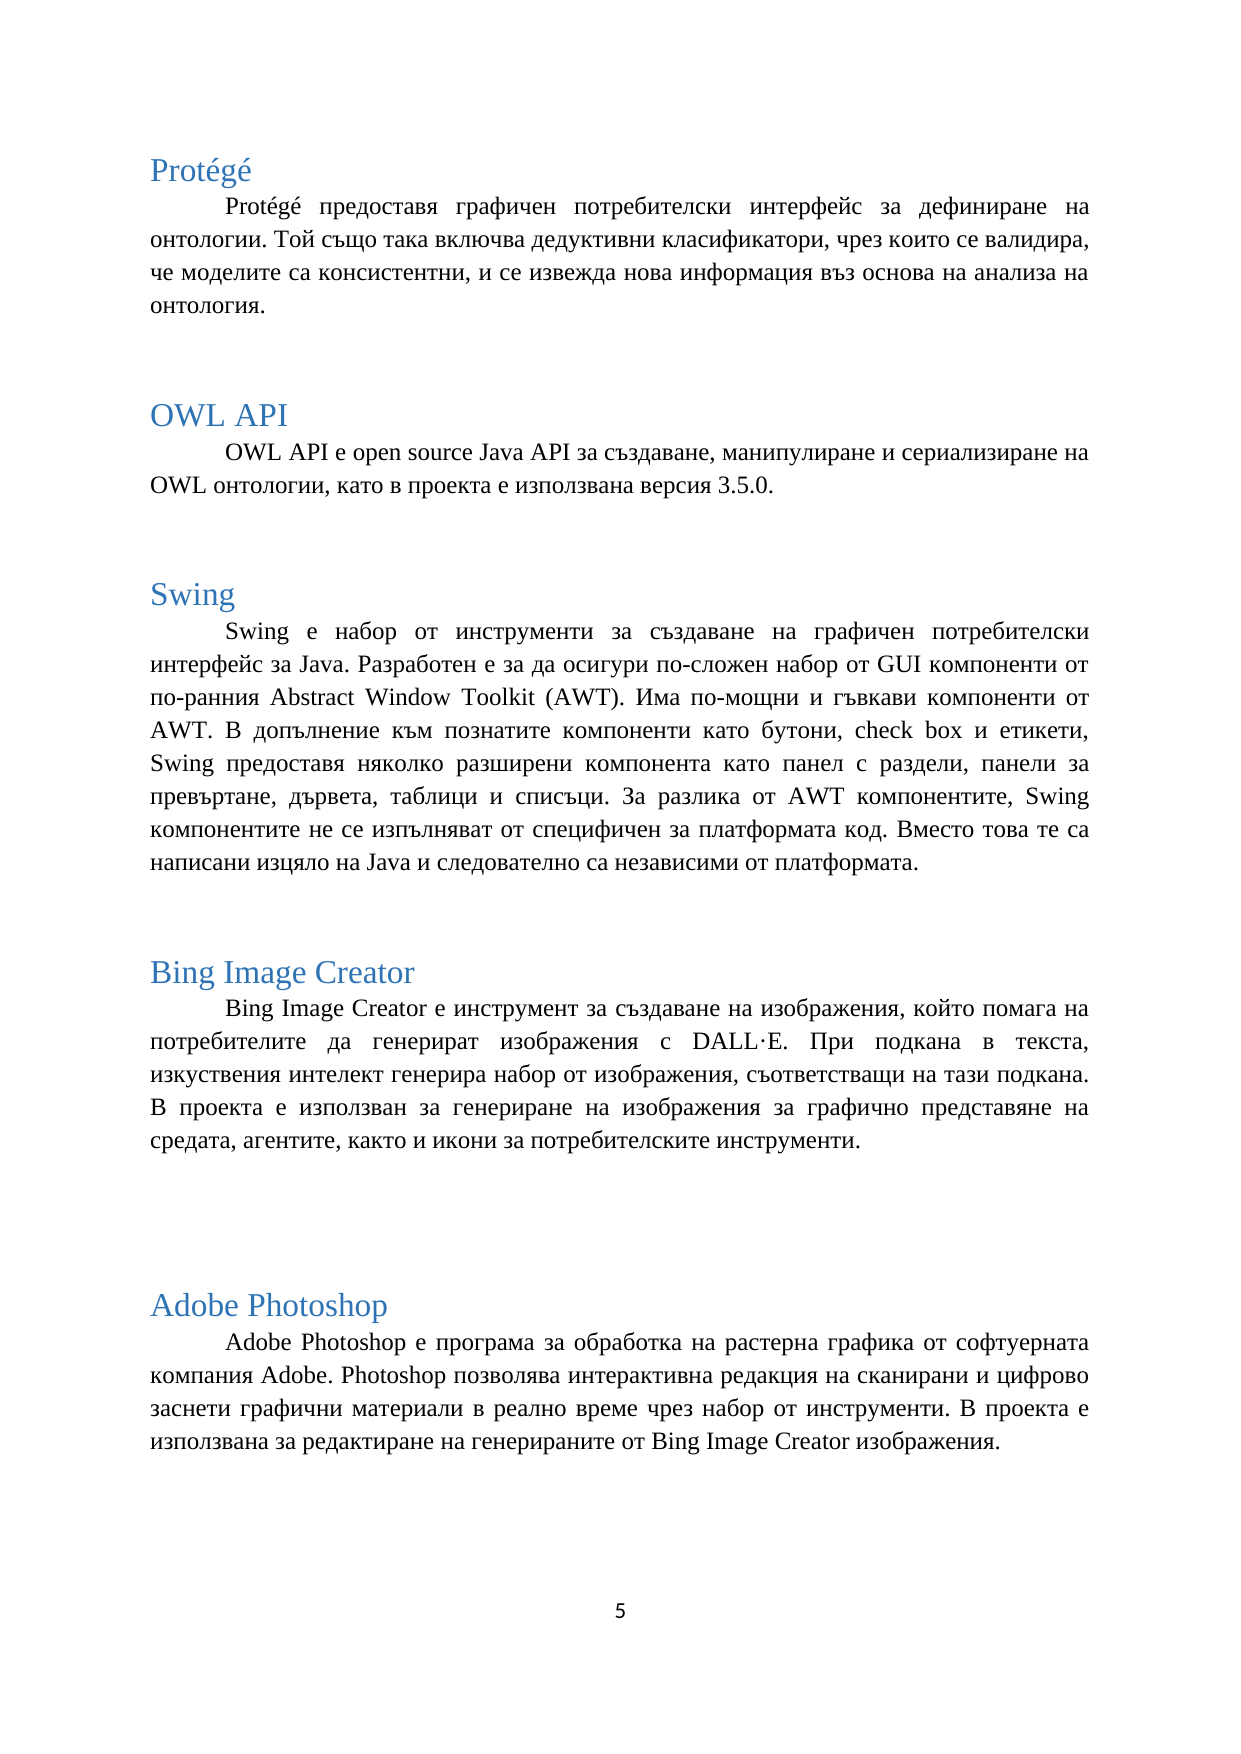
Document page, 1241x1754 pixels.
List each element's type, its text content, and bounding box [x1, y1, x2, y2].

subtitle Bing Image Creator [150, 952, 1090, 990]
subtitle Swing [150, 574, 1090, 613]
text OWL API е open source Java API за създаване, манипулиране и сериализиране на OWL онтологии, като в проекта е използвана версия 3.5.0. [150, 437, 1090, 498]
subtitle Adobe Photoshop [150, 1286, 1090, 1324]
text Adobe Photoshop е програма за обработка на растерна графика от софтуерната компания Adobe. Photoshop позволява интерактивна редакция на сканирани и цифрово заснети графични материали в реално време чрез набор от инструменти. В проекта е използвана за редактиране на генерираните от Bing Image Creator изображения. [150, 1327, 1090, 1455]
text Protégé предоставя графичен потребителски интерфейс за дефиниране на онтологии. Той също така включва дедуктивни класификатори, чрез които се валидира, че моделите са консистентни, и се извежда нова информация въз основа на анализа на онтология. [150, 191, 1090, 319]
text Swing е набор от инструменти за създаване на графичен потребителски интерфейс за Java. Разработен е за да осигури по-сложен набор от GUI компоненти от по-ранния Abstract Window Toolkit (AWT). Има по-мощни и гъвкави компоненти от AWT. В допълнение към познатите компоненти като бутони, check box и етикети, Swing предоставя няколко разширени компонента като панел с раздели, панели за превъртане, дървета, таблици и списъци. За разлика от AWT компонентите, Swing компонентите не се изпълняват от специфичен за платформата код. Вместо това те са написани изцяло на Java и следователно са независими от платформата. [150, 616, 1090, 876]
subtitle Protégé [150, 150, 1090, 188]
text Bing Image Creator е инструмент за създаване на изображения, който помага на потребителите да генерират изображения с DALL·E. При подкана в текста, изкуствения интелект генерира набор от изображения, съответстващи на тази подкана. В проекта е използван за генериране на изображения за графично представяне на средата, агентите, както и икони за потребителските инструменти. [150, 993, 1090, 1154]
subtitle OWL API [150, 395, 1090, 434]
